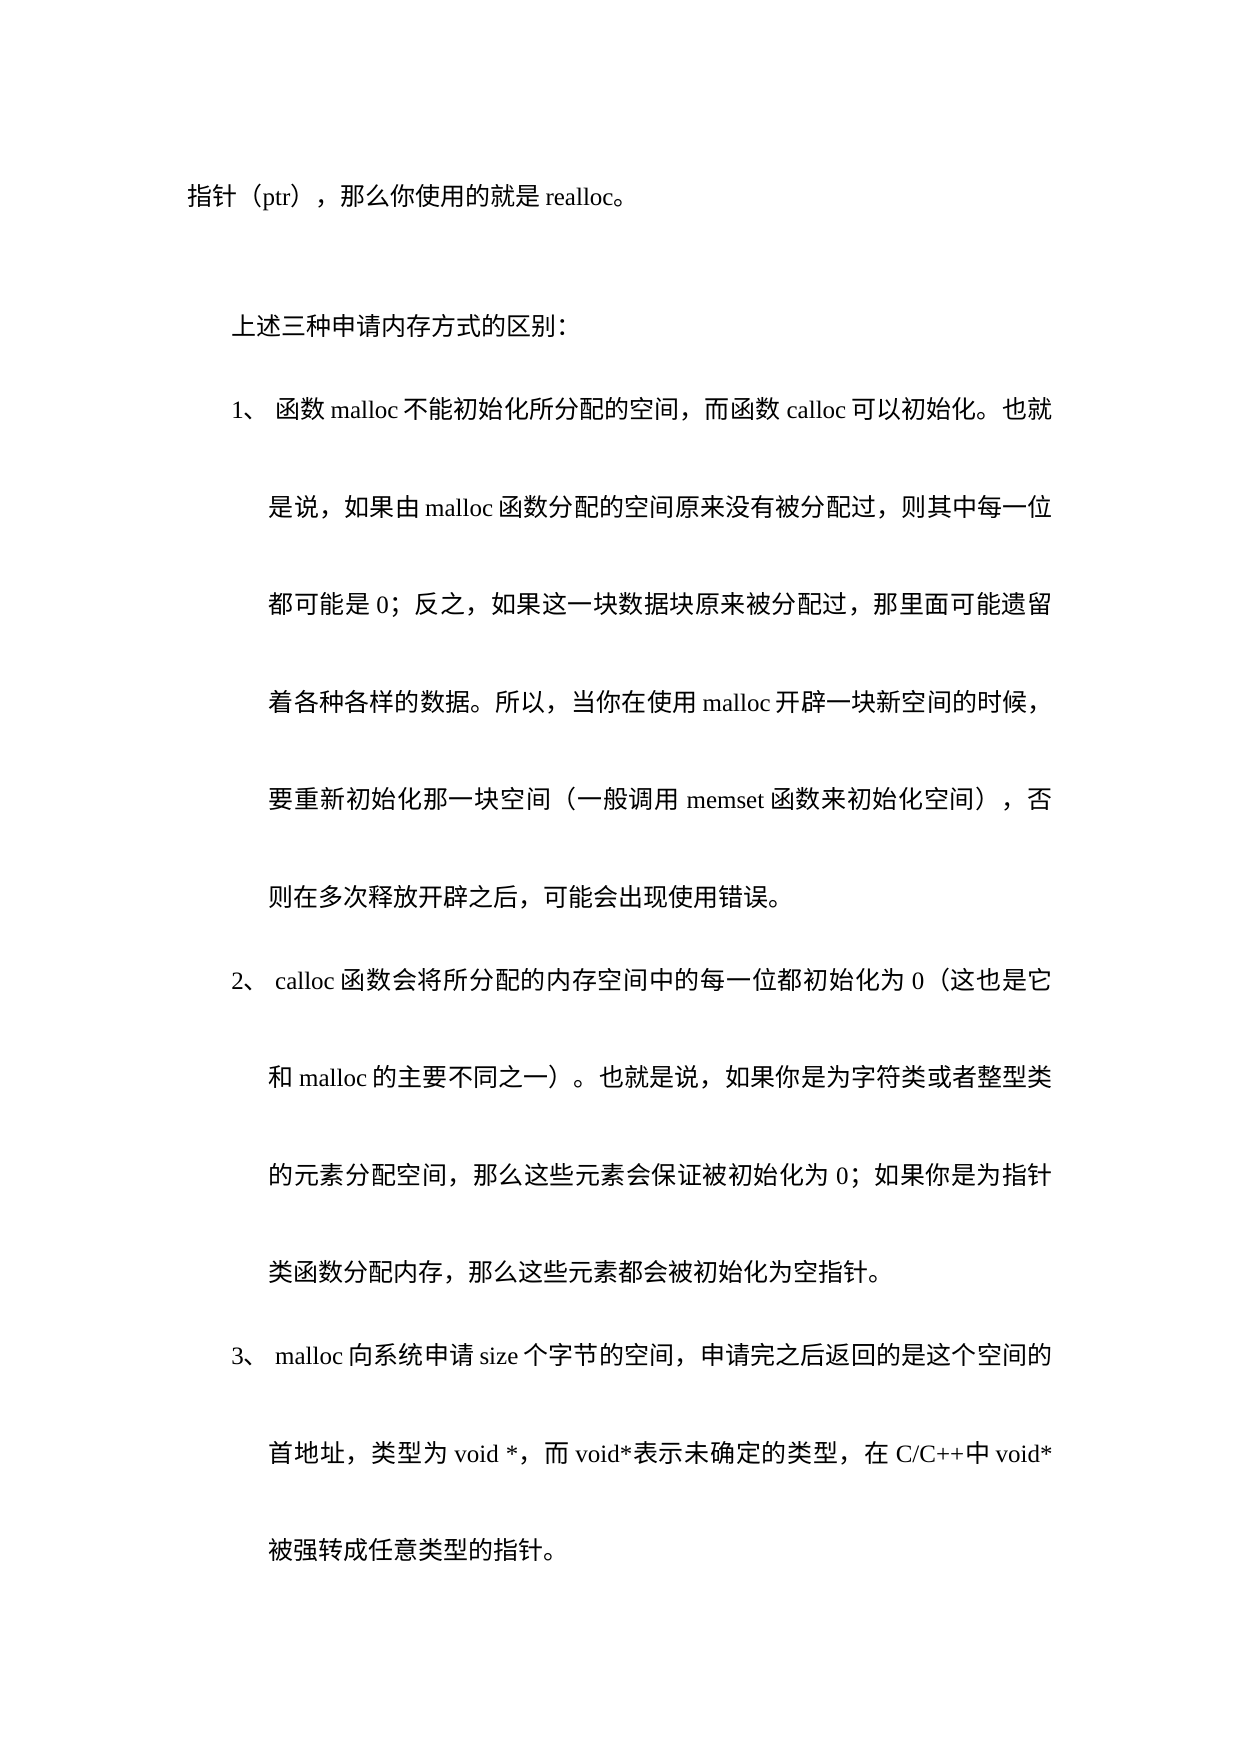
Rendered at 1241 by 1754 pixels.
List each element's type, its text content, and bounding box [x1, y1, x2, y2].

list 函数malloc不能初始化所分配的空间，而函数calloc可以初始化。也就是说，如果由malloc函数分配的空间原来没有被分配过，则其中每一位都可能是0；反之，如果这一块数据块原来被分配过，那里面可能遗留着各种各样的数据。所以，当你在使用malloc开辟一块新空间的时候，要重新初始化那一块空间（一般调用memset函数来初始化空间），否则在多次释放开辟之后，可能会出现使用错误。 [231, 375, 1053, 928]
list malloc向系统申请size个字节的空间，申请完之后返回的是这个空间的首地址，类型为void *，而void*表示未确定的类型，在C/C++中void*被强转成任意类型的指针。 [231, 1321, 1053, 1581]
list calloc函数会将所分配的内存空间中的每一位都初始化为0（这也是它和malloc的主要不同之一）。也就是说，如果你是为字符类或者整型类的元素分配空间，那么这些元素会保证被初始化为0；如果你是为指针类函数分配内存，那么这些元素都会被初始化为空指针。 [231, 946, 1053, 1303]
text 上述三种申请内存方式的区别： [187, 292, 1053, 357]
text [187, 162, 1053, 227]
